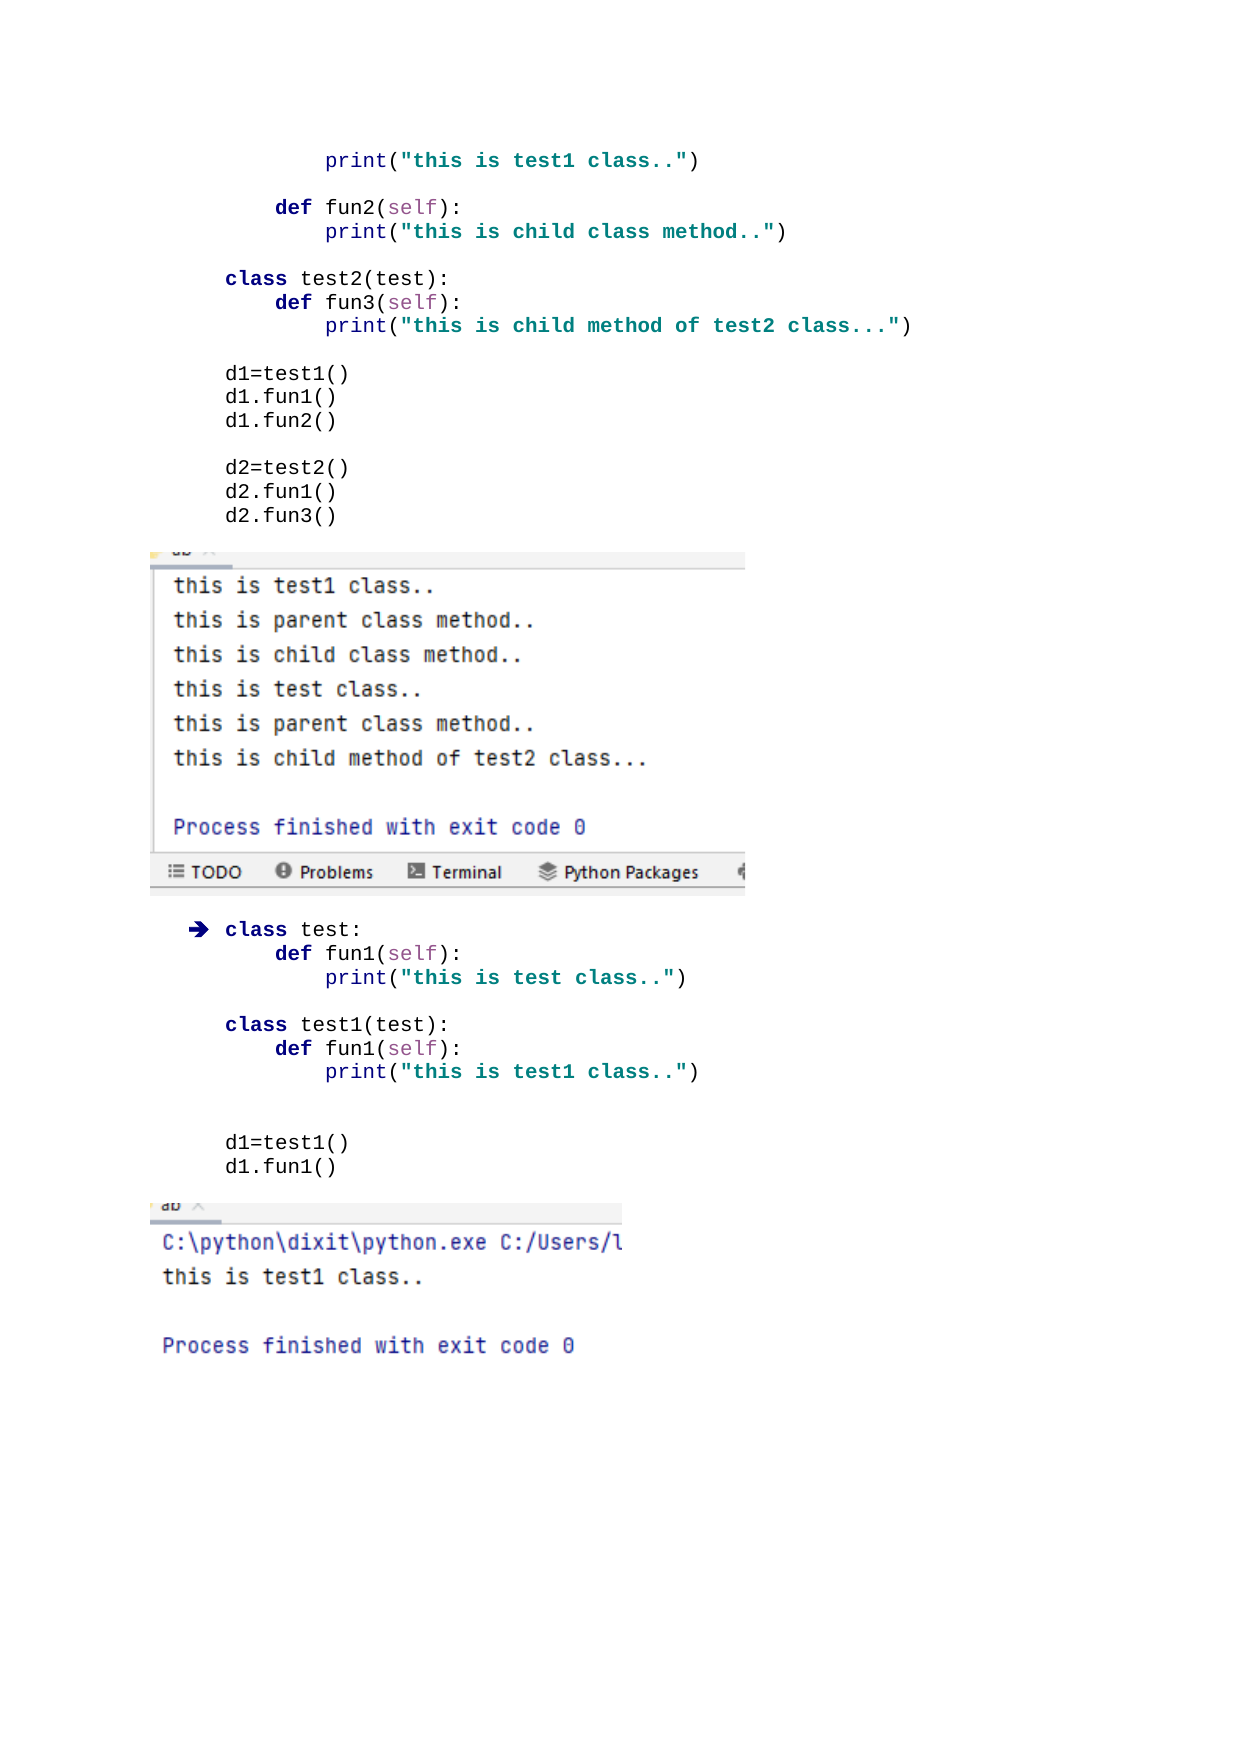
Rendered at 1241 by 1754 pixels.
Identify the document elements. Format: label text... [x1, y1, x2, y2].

picture [150, 552, 746, 896]
picture [150, 1203, 622, 1405]
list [187, 150, 1090, 528]
list class test: def fun1(self): print("this is test class..") class test1(test): def fun1(self): print("this is test1 class..") d1=test1() d1.fun1() [187, 919, 1090, 1179]
